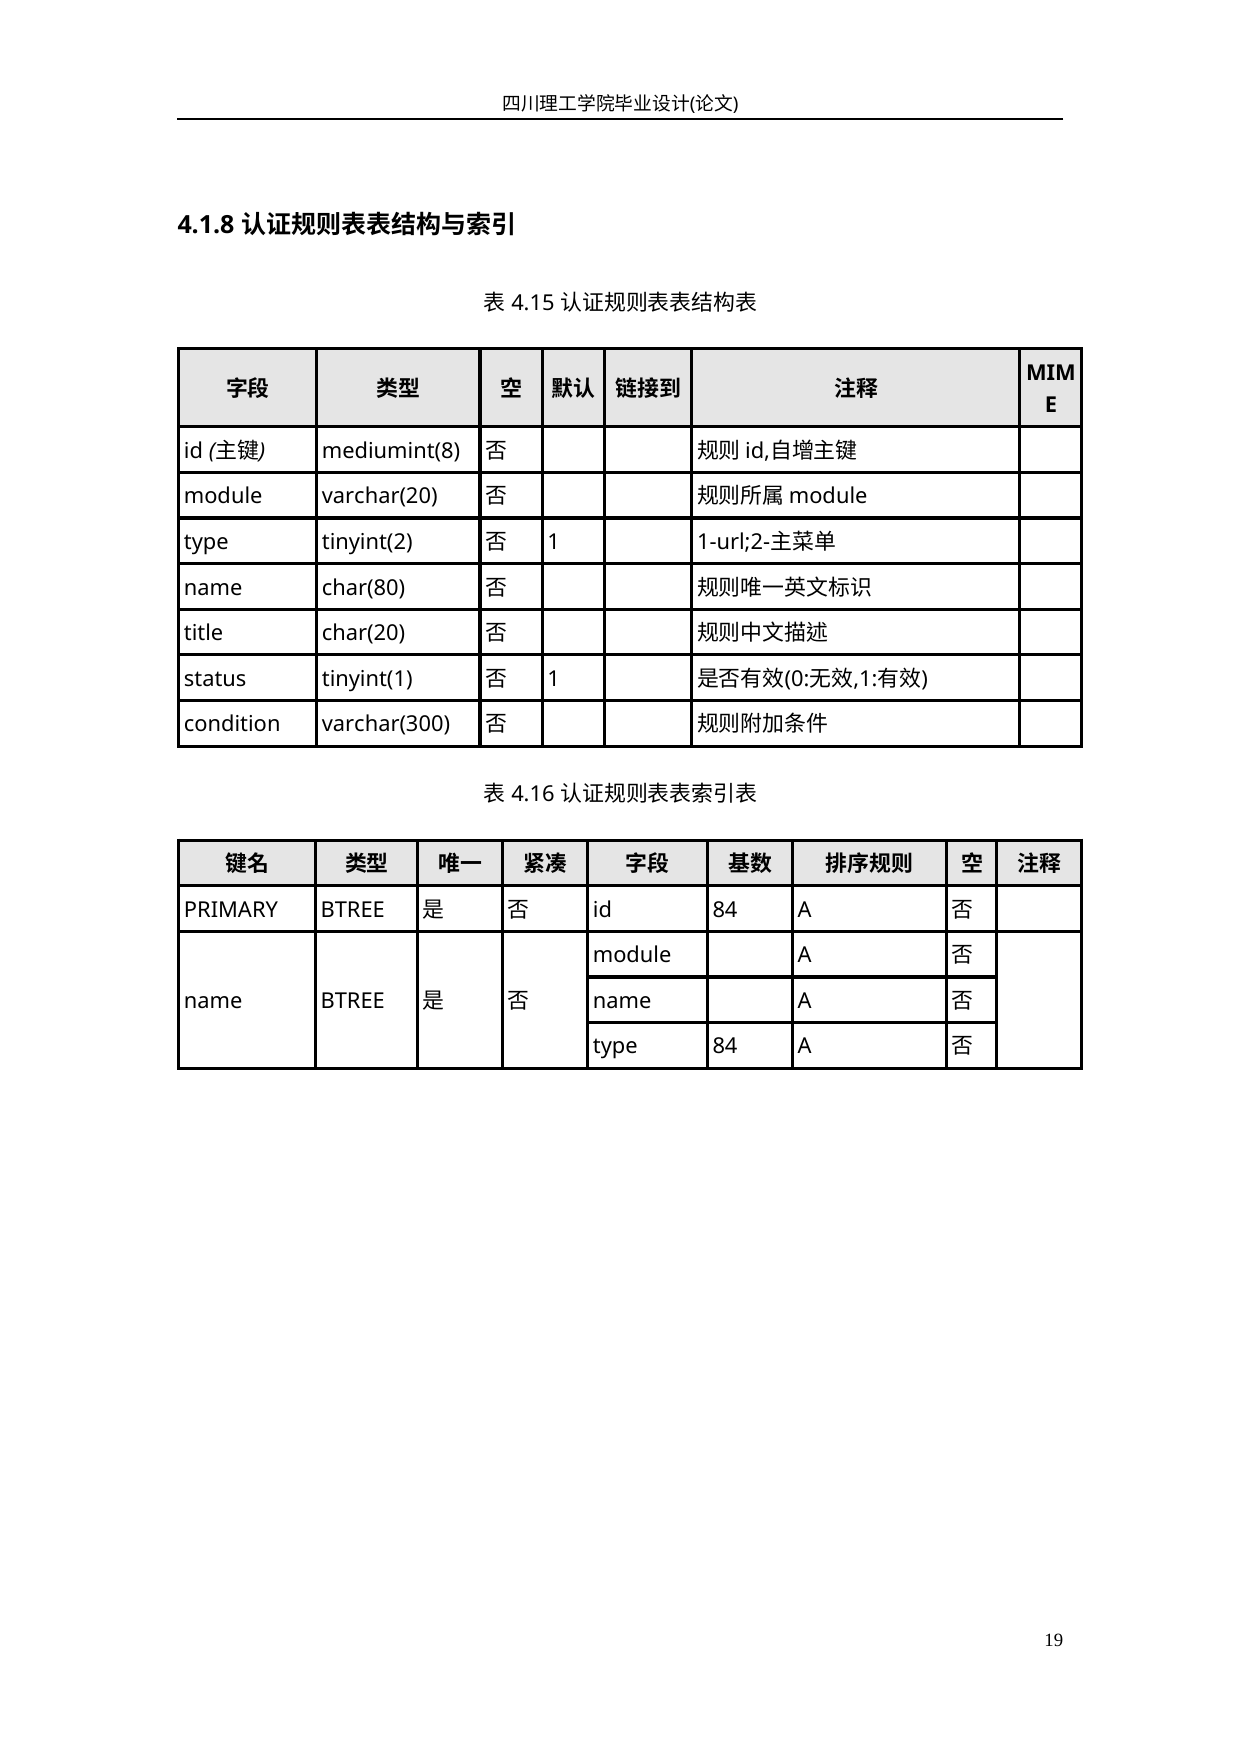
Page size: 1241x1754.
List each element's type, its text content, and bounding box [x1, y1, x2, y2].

text 表 4.15 认证规则表表结构表 [177, 285, 1063, 318]
table_cell 否 [948, 887, 995, 930]
table_cell 是 [419, 887, 501, 930]
table_cell PRIMARY [180, 887, 314, 930]
table_header 注释 [693, 350, 1018, 425]
table_cell [1021, 428, 1080, 471]
table_cell [606, 656, 690, 699]
table_header 链接到 [606, 350, 690, 425]
table_cell module [589, 933, 706, 975]
table_cell type [589, 1024, 706, 1067]
table_cell 否 [948, 979, 995, 1021]
table_cell 规则所属module [693, 474, 1018, 516]
table_cell 是 [419, 933, 501, 1067]
table_cell 否 [504, 887, 586, 930]
table_cell type [180, 520, 315, 562]
table_cell [1021, 702, 1080, 744]
table_header 默认 [544, 350, 603, 425]
table_header 空 [948, 842, 995, 884]
table_cell [1021, 656, 1080, 699]
table_cell [998, 933, 1080, 1067]
table_cell varchar(300) [318, 702, 478, 744]
table_cell 规则唯一英文标识 [693, 565, 1018, 608]
table_cell 否 [948, 933, 995, 975]
table_cell 1 [544, 520, 603, 562]
table_cell [606, 702, 690, 744]
table_cell char(80) [318, 565, 478, 608]
table_cell BTREE [317, 887, 416, 930]
table_cell A [794, 979, 945, 1021]
table_cell char(20) [318, 611, 478, 653]
table_cell mediumint(8) [318, 428, 478, 471]
text 4.1.8 认证规则表表结构与索引 [177, 191, 1063, 256]
table_cell [544, 611, 603, 653]
table_header 空 [482, 350, 541, 425]
table_cell A [794, 1024, 945, 1067]
table_cell name [180, 565, 315, 608]
table_cell 否 [948, 1024, 995, 1067]
table_cell 1-url;2-主菜单 [693, 520, 1018, 562]
table_header MIME [1021, 350, 1080, 425]
table_cell [998, 887, 1080, 930]
table_header 字段 [589, 842, 706, 884]
table_cell [544, 702, 603, 744]
table_cell id [589, 887, 706, 930]
table_cell 否 [482, 520, 541, 562]
table_cell title [180, 611, 315, 653]
table_cell 否 [482, 611, 541, 653]
table_cell 1 [544, 656, 603, 699]
table_cell [709, 933, 791, 975]
table_cell [606, 565, 690, 608]
table_cell [606, 520, 690, 562]
table_header 注释 [998, 842, 1080, 884]
table_cell [1021, 565, 1080, 608]
table_cell [1021, 520, 1080, 562]
table_cell 否 [482, 656, 541, 699]
table_cell varchar(20) [318, 474, 478, 516]
table_cell tinyint(1) [318, 656, 478, 699]
table_cell 84 [709, 887, 791, 930]
table_cell name [589, 979, 706, 1021]
table_cell 否 [482, 702, 541, 744]
table_cell 规则id,自增主键 [693, 428, 1018, 471]
table_header 类型 [318, 350, 478, 425]
table_cell 规则附加条件 [693, 702, 1018, 744]
table_header 紧凑 [504, 842, 586, 884]
table_cell 否 [504, 933, 586, 1067]
table_cell name [180, 933, 314, 1067]
table_cell condition [180, 702, 315, 744]
table_header 类型 [317, 842, 416, 884]
table_header 字段 [180, 350, 315, 425]
table_cell id (主键) [180, 428, 315, 471]
table_cell [1021, 474, 1080, 516]
table_cell 否 [482, 428, 541, 471]
table_cell [544, 428, 603, 471]
table_cell [606, 428, 690, 471]
text 表 4.16 认证规则表表索引表 [177, 777, 1063, 809]
table_cell A [794, 933, 945, 975]
table_cell tinyint(2) [318, 520, 478, 562]
table_cell [606, 611, 690, 653]
table_cell status [180, 656, 315, 699]
table_cell 是否有效(0:无效,1:有效) [693, 656, 1018, 699]
table_header 基数 [709, 842, 791, 884]
table_cell BTREE [317, 933, 416, 1067]
table_cell [1021, 611, 1080, 653]
table_header 键名 [180, 842, 314, 884]
table_cell module [180, 474, 315, 516]
table_cell [544, 474, 603, 516]
table_cell 84 [709, 1024, 791, 1067]
table_cell 规则中文描述 [693, 611, 1018, 653]
table_cell [709, 979, 791, 1021]
table_header 排序规则 [794, 842, 945, 884]
table_cell 否 [482, 565, 541, 608]
table_cell A [794, 887, 945, 930]
table_cell [544, 565, 603, 608]
table_cell 否 [482, 474, 541, 516]
table_cell [606, 474, 690, 516]
table_header 唯一 [419, 842, 501, 884]
